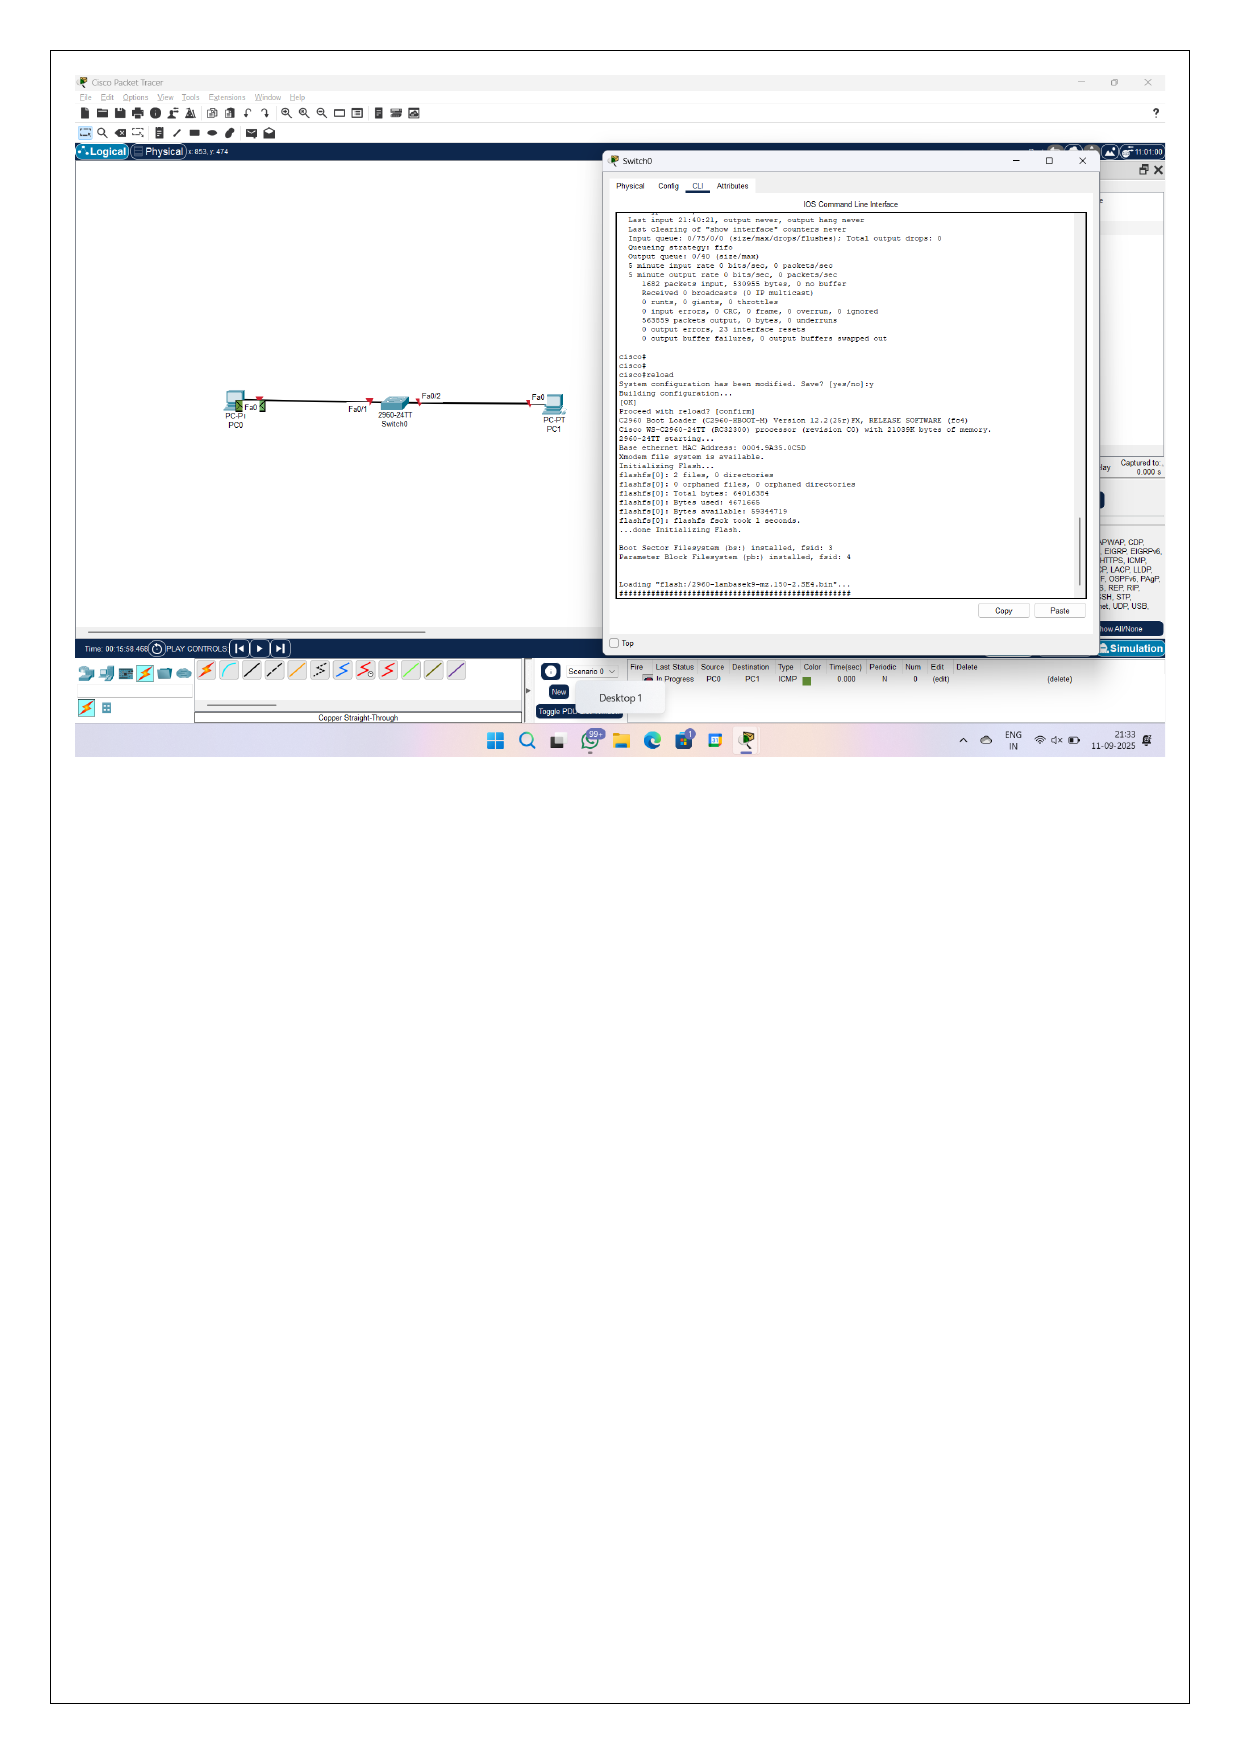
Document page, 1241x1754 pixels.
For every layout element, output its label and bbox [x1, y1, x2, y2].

picture [1134, 645, 1146, 651]
picture [75, 75, 1166, 757]
picture [1118, 645, 1125, 651]
picture [104, 148, 113, 157]
